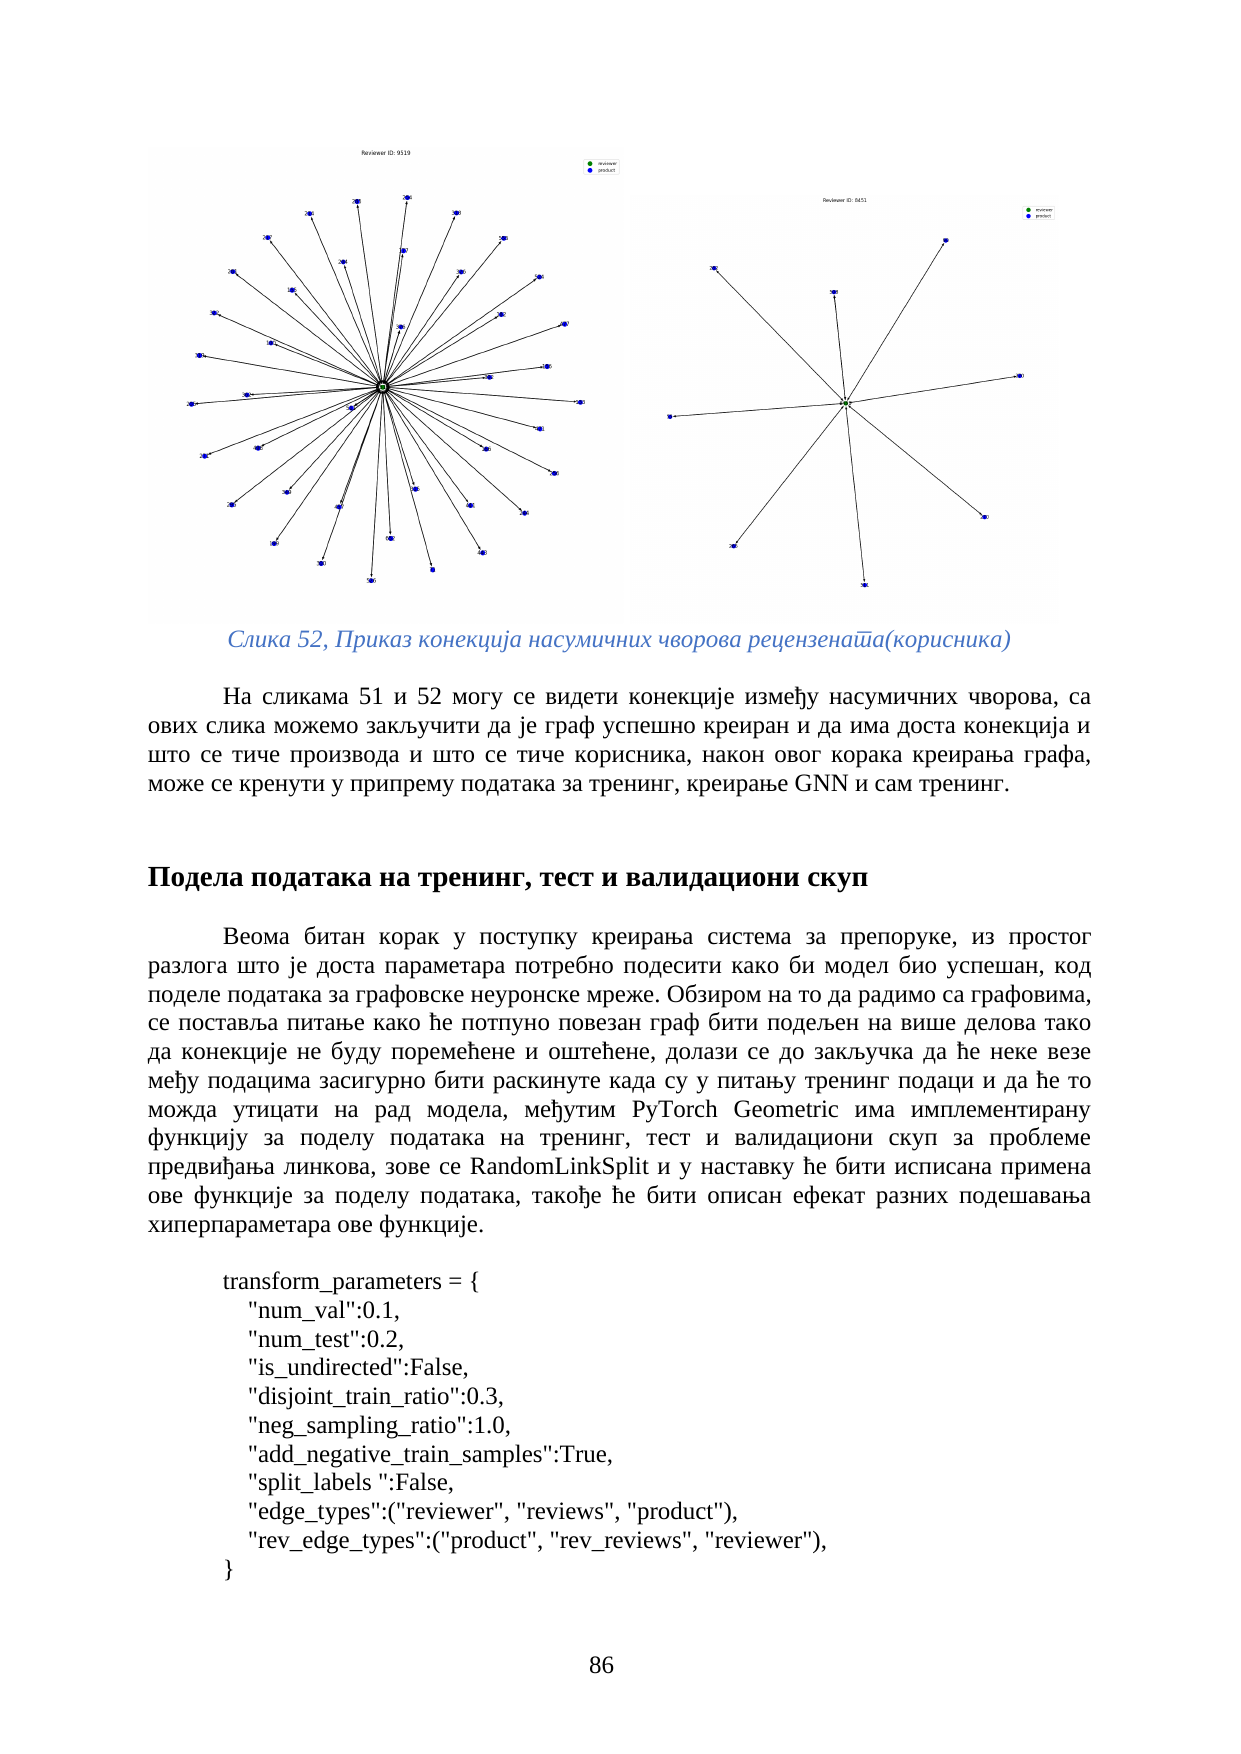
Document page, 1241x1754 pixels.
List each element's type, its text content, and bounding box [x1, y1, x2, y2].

text } [223, 1554, 1092, 1582]
subtitle Подела података на тренинг, тест и валидациони скуп [148, 859, 1092, 892]
text "add_negative_train_samples":True, [223, 1439, 1092, 1467]
text "neg_sampling_ratio":1.0, [223, 1410, 1092, 1439]
picture [630, 195, 1059, 624]
text "disjoint_train_ratio":0.3, [223, 1381, 1092, 1410]
text "split_labels ":False, [223, 1467, 1092, 1496]
text "num_val":0.1, [223, 1295, 1092, 1324]
text На сликама 51 и 52 могу се видети конекције између насумичних чворова, са ових слика можемо закључити да је граф успешно креиран и да има доста конекција и што се тиче производа и што се тиче корисника, након овог корака креирања графа, може се кренути у припрему података за тренинг, креирање GNN и сам тренинг. [148, 681, 1092, 796]
text transform_parameters = { [223, 1266, 1092, 1295]
text "rev_edge_types":("product", "rev_reviews", "reviewer"), [223, 1525, 1092, 1554]
text Слика 52, Приказ конекција насумичних чворова рецензената(корисника) [148, 624, 1092, 653]
text "num_test":0.2, [223, 1324, 1092, 1352]
text Веома битан корак у поступку креирања система за препоруке, из простог разлога што је доста параметара потребно подесити како би модел био успешан, код поделе података за графовске неуронске мреже. Обзиром на то да радимо са графовима, се поставља питање како ће потпуно повезан граф бити подељен на више делова тако да конекције не буду поремећене и оштећене, долази се до закључка да ће неке везе међу подацима засигурно бити раскинуте када су у питању тренинг подаци и да ће то можда утицати на рад модела, међутим PyTorch Geometric има имплементирану функцију за поделу података на тренинг, тест и валидациони скуп за проблеме предвиђања линкова, зове се RandomLinkSplit и у наставку ће бити исписана примена ове функције за поделу података, такође ће бити описан ефекат разних подешавања хиперпараметара ове функције. [148, 921, 1092, 1237]
text "is_undirected":False, [223, 1352, 1092, 1381]
picture [147, 147, 624, 624]
text "edge_types":("reviewer", "reviews", "product"), [223, 1496, 1092, 1525]
